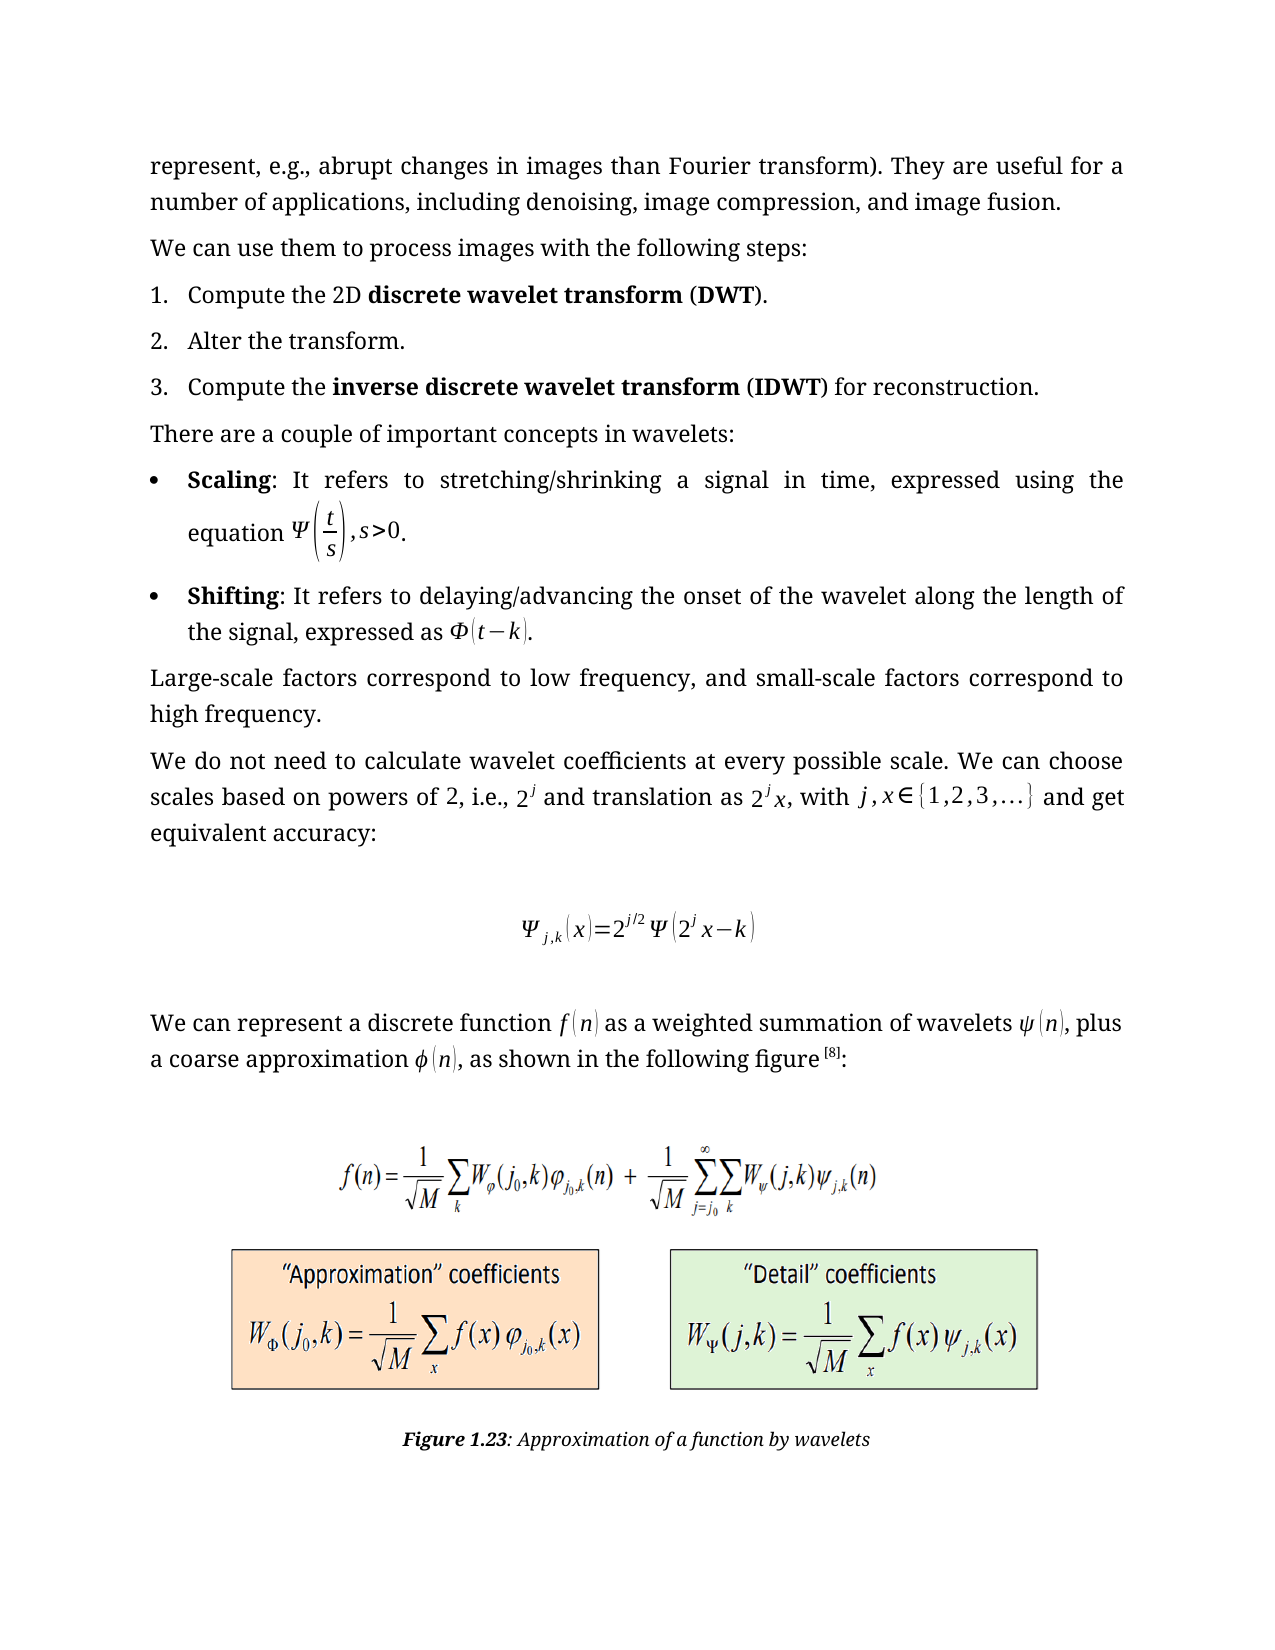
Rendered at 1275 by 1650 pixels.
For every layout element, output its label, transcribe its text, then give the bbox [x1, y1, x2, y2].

text There are a couple of important concepts in wavelets: [150, 418, 1125, 449]
list Compute the 2D discrete wavelet transform (DWT). [150, 279, 1125, 310]
list Alter the transform. [150, 325, 1125, 356]
list Shifting: It refers to delaying/advancing the onset of the wavelet along the length of the signal, expressed as . [150, 580, 1125, 647]
picture [225, 1136, 1050, 1403]
text We can represent a discrete function as a weighted summation of wavelets , plus a coarse approximation , as shown in the following figure [8]: [150, 1007, 1125, 1074]
text We do not need to calculate wavelet coefficients at every possible scale. We can choose scales based on powers of , i.e., and translation as , with and get equivalent accuracy: [150, 745, 1125, 848]
text Large-scale factors correspond to low frequency, and small-scale factors correspond to high frequency. [150, 662, 1125, 729]
list Compute the inverse discrete wavelet transform (IDWT) for reconstruction. [150, 371, 1125, 403]
text We can use them to process images with the following steps: [150, 232, 1125, 263]
list Scaling: It refers to stretching/shrinking a signal in time, expressed using the equation . [150, 464, 1125, 565]
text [150, 150, 1125, 217]
text Figure 1.23: Approximation of a function by wavelets [150, 1427, 1125, 1452]
